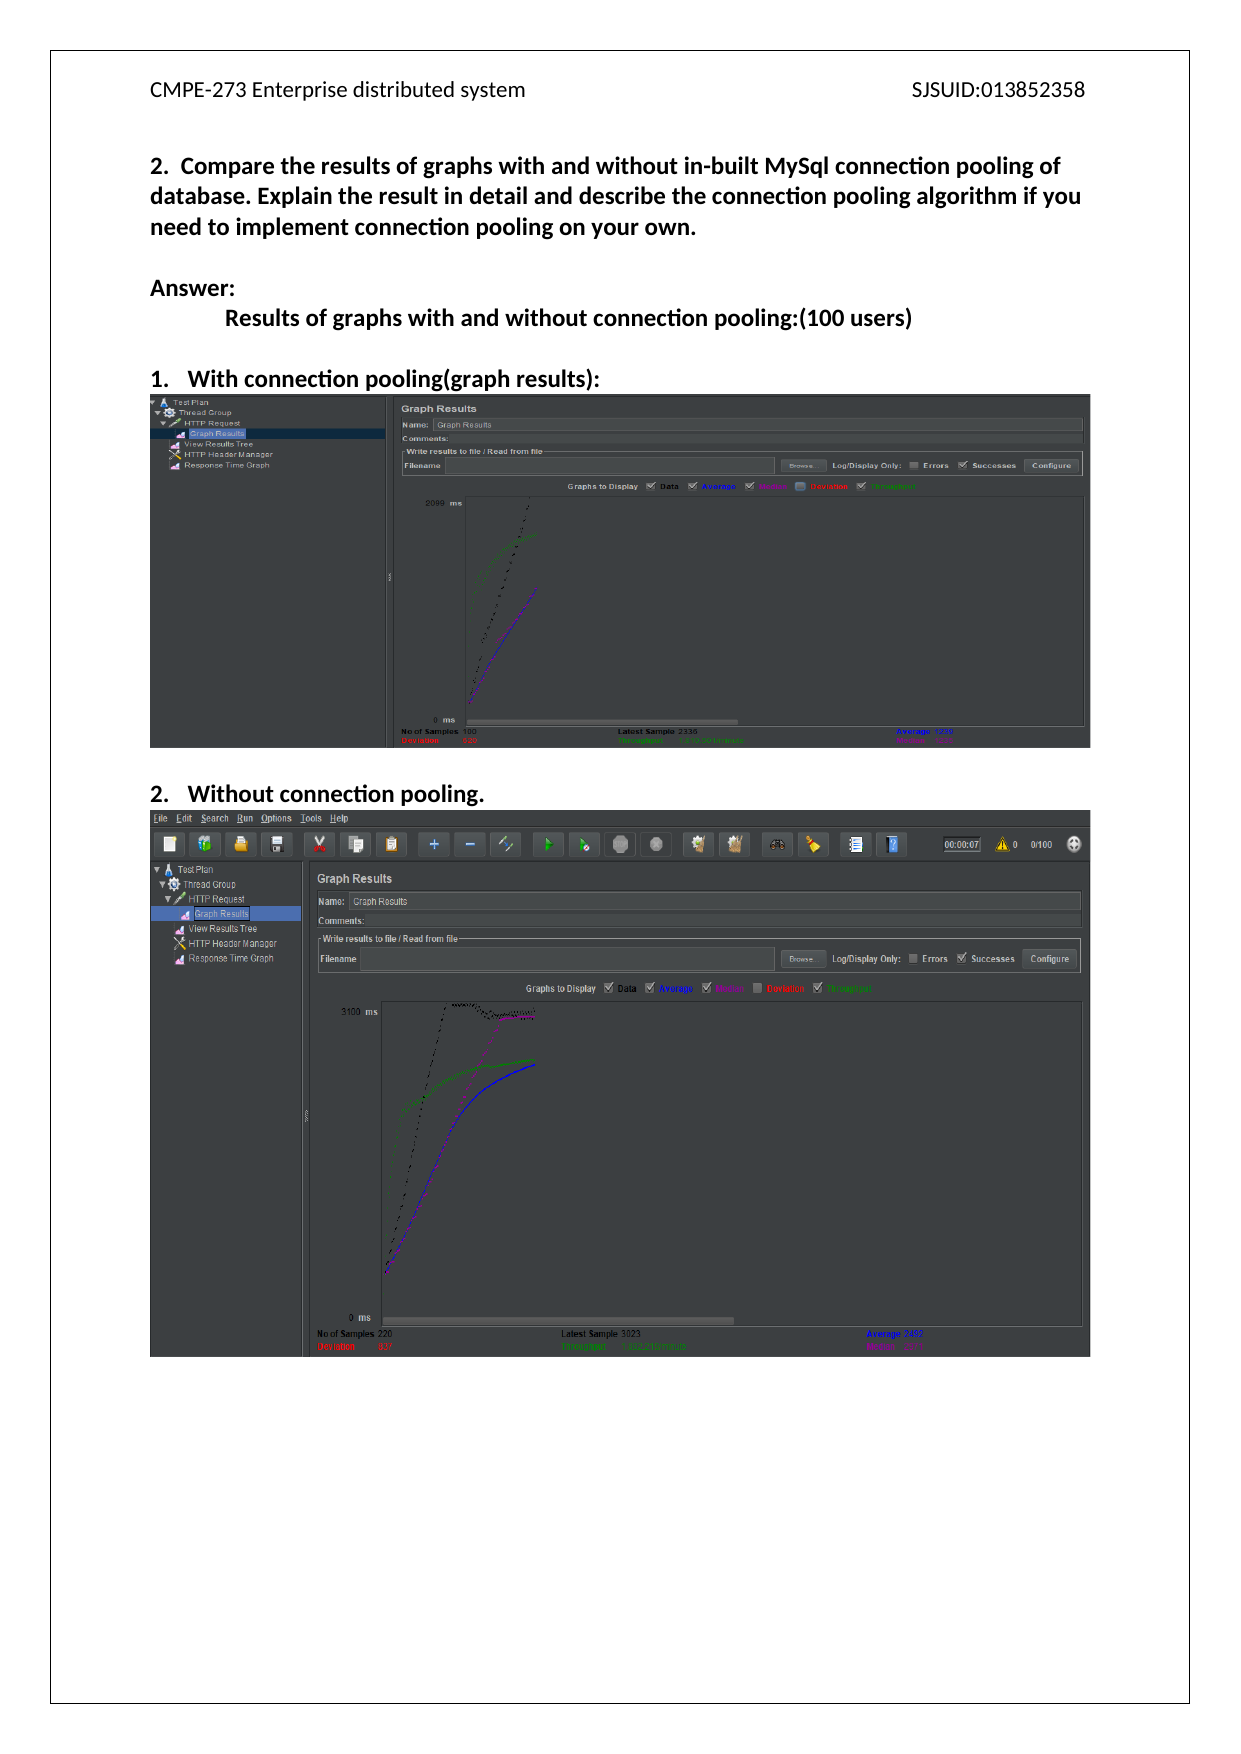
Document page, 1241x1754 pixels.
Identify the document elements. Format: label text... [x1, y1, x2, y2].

list With connection pooling(graph results): [150, 364, 1090, 394]
text Answer: [150, 272, 1090, 303]
list Without connection pooling. [150, 778, 1090, 808]
text Results of graphs with and without connection pooling:(100 users) [150, 303, 1090, 333]
picture [150, 394, 1091, 748]
text 2. Compare the results of graphs with and without in-built MySql connection pooling of database. Explain the result in detail and describe the connection pooling algorithm if you need to implement connection pooling on your own. [150, 150, 1090, 242]
picture [150, 808, 1091, 1357]
